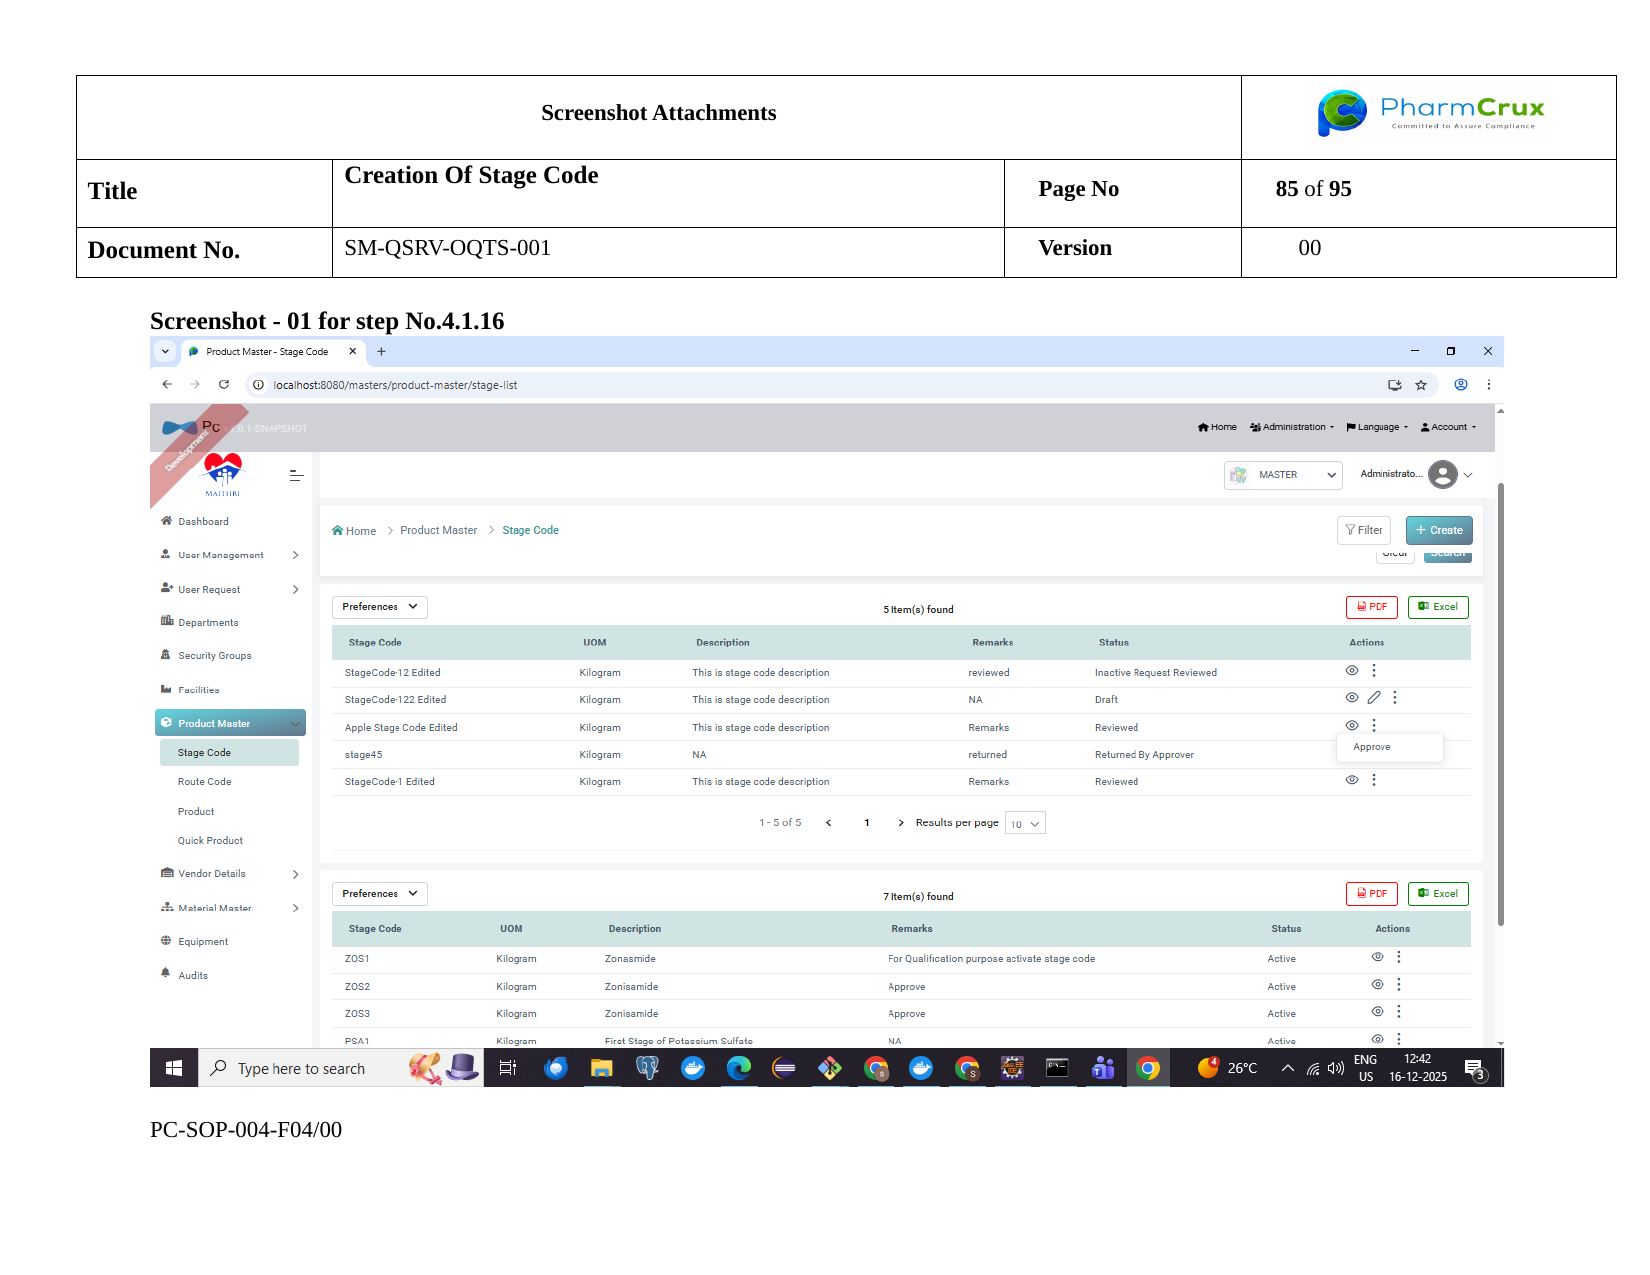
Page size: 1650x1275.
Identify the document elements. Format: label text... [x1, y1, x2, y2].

picture [150, 336, 1505, 1087]
text Screenshot - 01 for step No.4.1.16 [150, 306, 1500, 336]
picture [1307, 82, 1551, 143]
